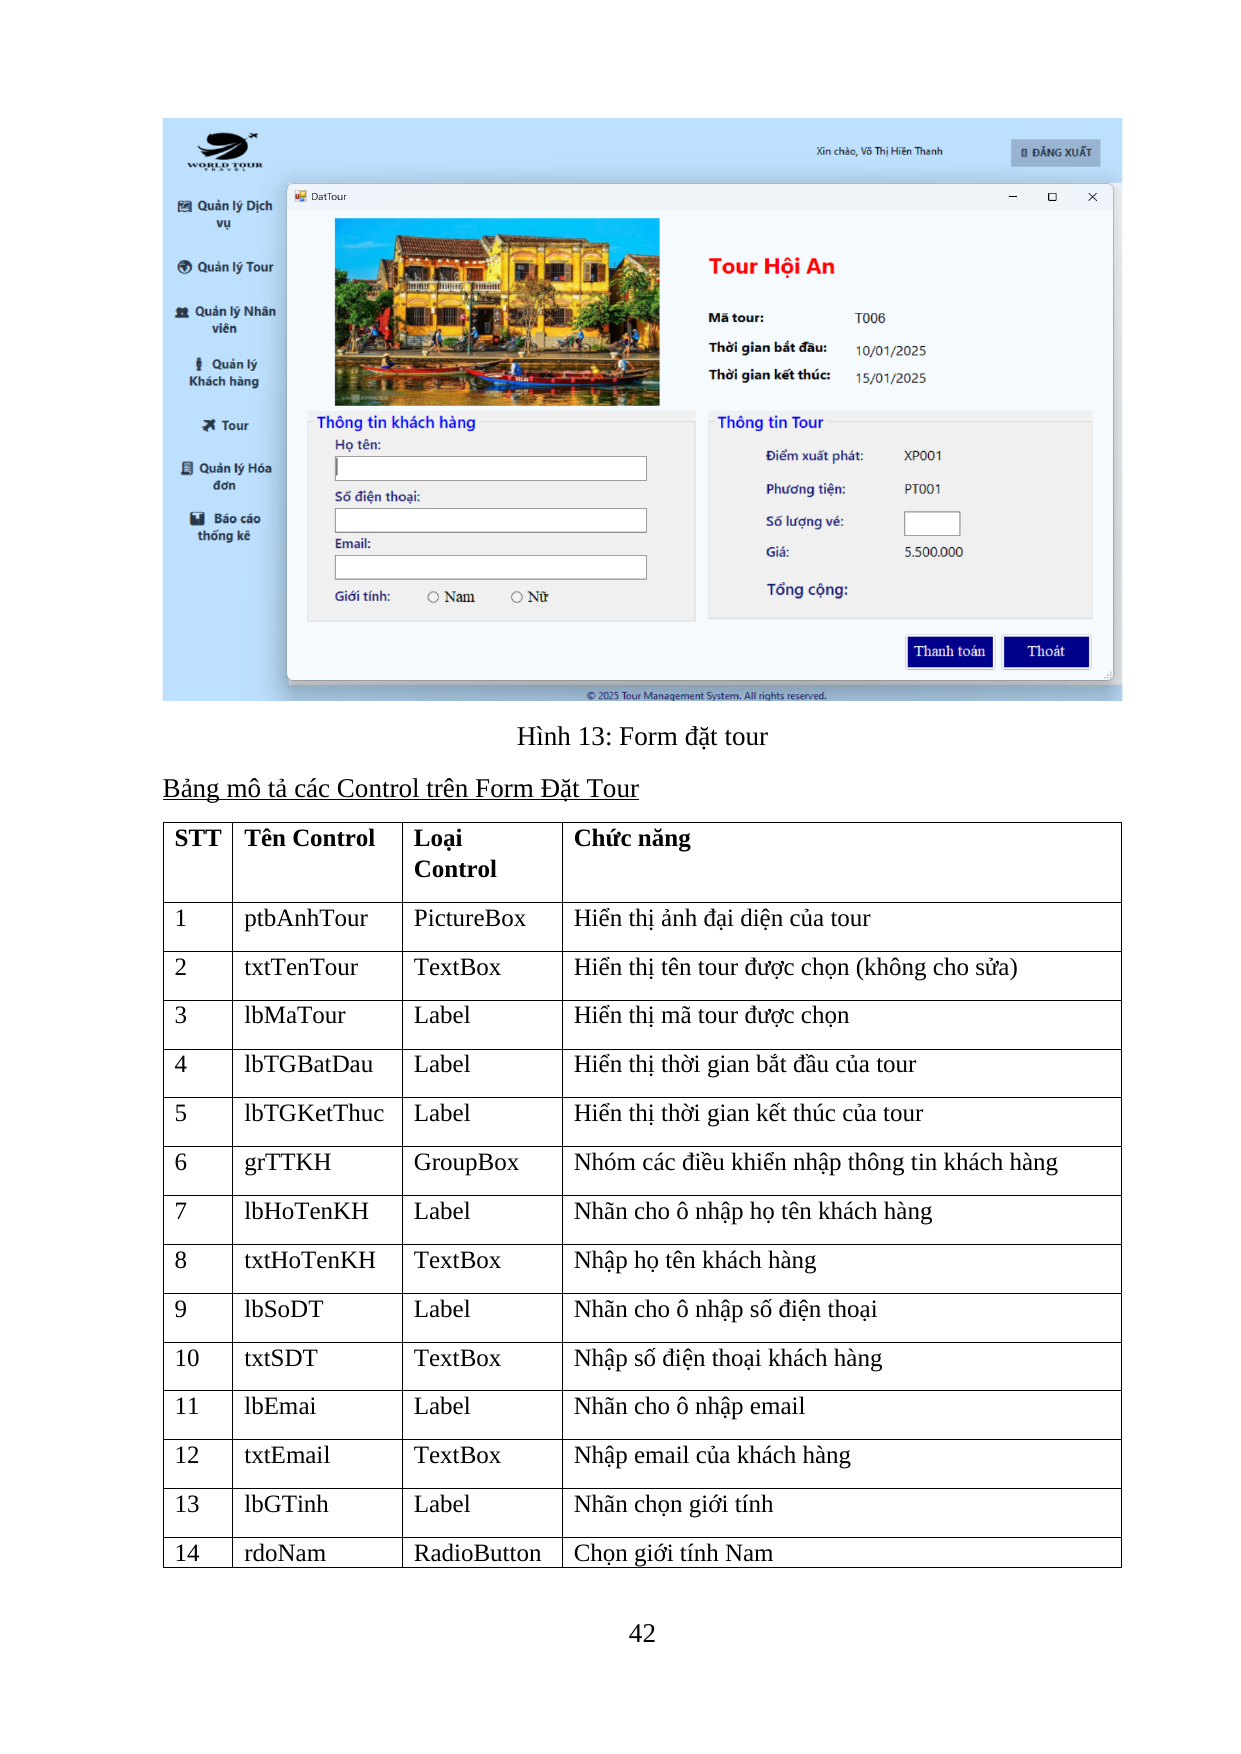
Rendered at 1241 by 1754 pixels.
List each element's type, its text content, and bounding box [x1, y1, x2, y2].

table_cell lbTGBatDau [233, 1050, 402, 1097]
table_cell Nhập họ tên khách hàng [563, 1245, 1121, 1293]
table_cell 3 [164, 1001, 232, 1048]
table_cell Nhập số điện thoại khách hàng [563, 1343, 1121, 1390]
table_cell txtSDT [233, 1343, 402, 1390]
table_cell txtTenTour [233, 952, 402, 999]
table_cell 2 [164, 952, 232, 999]
table_cell 8 [164, 1245, 232, 1293]
table_cell GroupBox [403, 1147, 562, 1195]
table_cell Chọn giới tính Nam [563, 1538, 1121, 1567]
table_cell Label [403, 1391, 562, 1439]
table_cell Label [403, 1098, 562, 1146]
table_cell TextBox [403, 1440, 562, 1488]
table_cell Hiển thị tên tour được chọn (không cho sửa) [563, 952, 1121, 999]
table_cell Nhập email của khách hàng [563, 1440, 1121, 1488]
table_cell PictureBox [403, 903, 562, 951]
table_header Chức năng [563, 823, 1121, 902]
table_header Tên Control [233, 823, 402, 902]
table_cell 9 [164, 1294, 232, 1342]
table_cell Hiển thị thời gian kết thúc của tour [563, 1098, 1121, 1146]
table_cell lbMaTour [233, 1001, 402, 1048]
table_cell Hiển thị thời gian bắt đầu của tour [563, 1050, 1121, 1097]
table_cell rdoNam [233, 1538, 402, 1567]
table_cell grTTKH [233, 1147, 402, 1195]
table_cell 10 [164, 1343, 232, 1390]
table_cell lbEmai [233, 1391, 402, 1439]
table_cell lbGTinh [233, 1489, 402, 1537]
table_cell RadioButton [403, 1538, 562, 1567]
table_cell Label [403, 1001, 562, 1048]
table_cell Nhãn cho ô nhập họ tên khách hàng [563, 1196, 1121, 1244]
table_cell lbSoDT [233, 1294, 402, 1342]
table_cell Label [403, 1294, 562, 1342]
table_cell Label [403, 1050, 562, 1097]
table_cell 5 [164, 1098, 232, 1146]
table_header Loại Control [403, 823, 562, 902]
table_cell 11 [164, 1391, 232, 1439]
table_cell Nhãn chọn giới tính [563, 1489, 1121, 1537]
table_cell 1 [164, 903, 232, 951]
text Hình 13: Form đặt tour [162, 720, 1122, 751]
table_cell Nhãn cho ô nhập số điện thoại [563, 1294, 1121, 1342]
table_cell 14 [164, 1538, 232, 1567]
picture [162, 118, 1123, 701]
table_cell Hiển thị ảnh đại diện của tour [563, 903, 1121, 951]
table_cell 13 [164, 1489, 232, 1537]
table_cell 6 [164, 1147, 232, 1195]
table_cell txtHoTenKH [233, 1245, 402, 1293]
table_cell TextBox [403, 952, 562, 999]
table_header STT [164, 823, 232, 902]
table_cell lbHoTenKH [233, 1196, 402, 1244]
table_cell txtEmail [233, 1440, 402, 1488]
table_cell Hiển thị mã tour được chọn [563, 1001, 1121, 1048]
table_cell ptbAnhTour [233, 903, 402, 951]
table_cell TextBox [403, 1245, 562, 1293]
table_cell 12 [164, 1440, 232, 1488]
table_cell 7 [164, 1196, 232, 1244]
table_cell 4 [164, 1050, 232, 1097]
table_cell Nhãn cho ô nhập email [563, 1391, 1121, 1439]
table_cell Label [403, 1196, 562, 1244]
text Bảng mô tả các Control trên Form Đặt Tour [162, 772, 1122, 803]
table_cell TextBox [403, 1343, 562, 1390]
table_cell Label [403, 1489, 562, 1537]
table_cell Nhóm các điều khiển nhập thông tin khách hàng [563, 1147, 1121, 1195]
table_cell lbTGKetThuc [233, 1098, 402, 1146]
